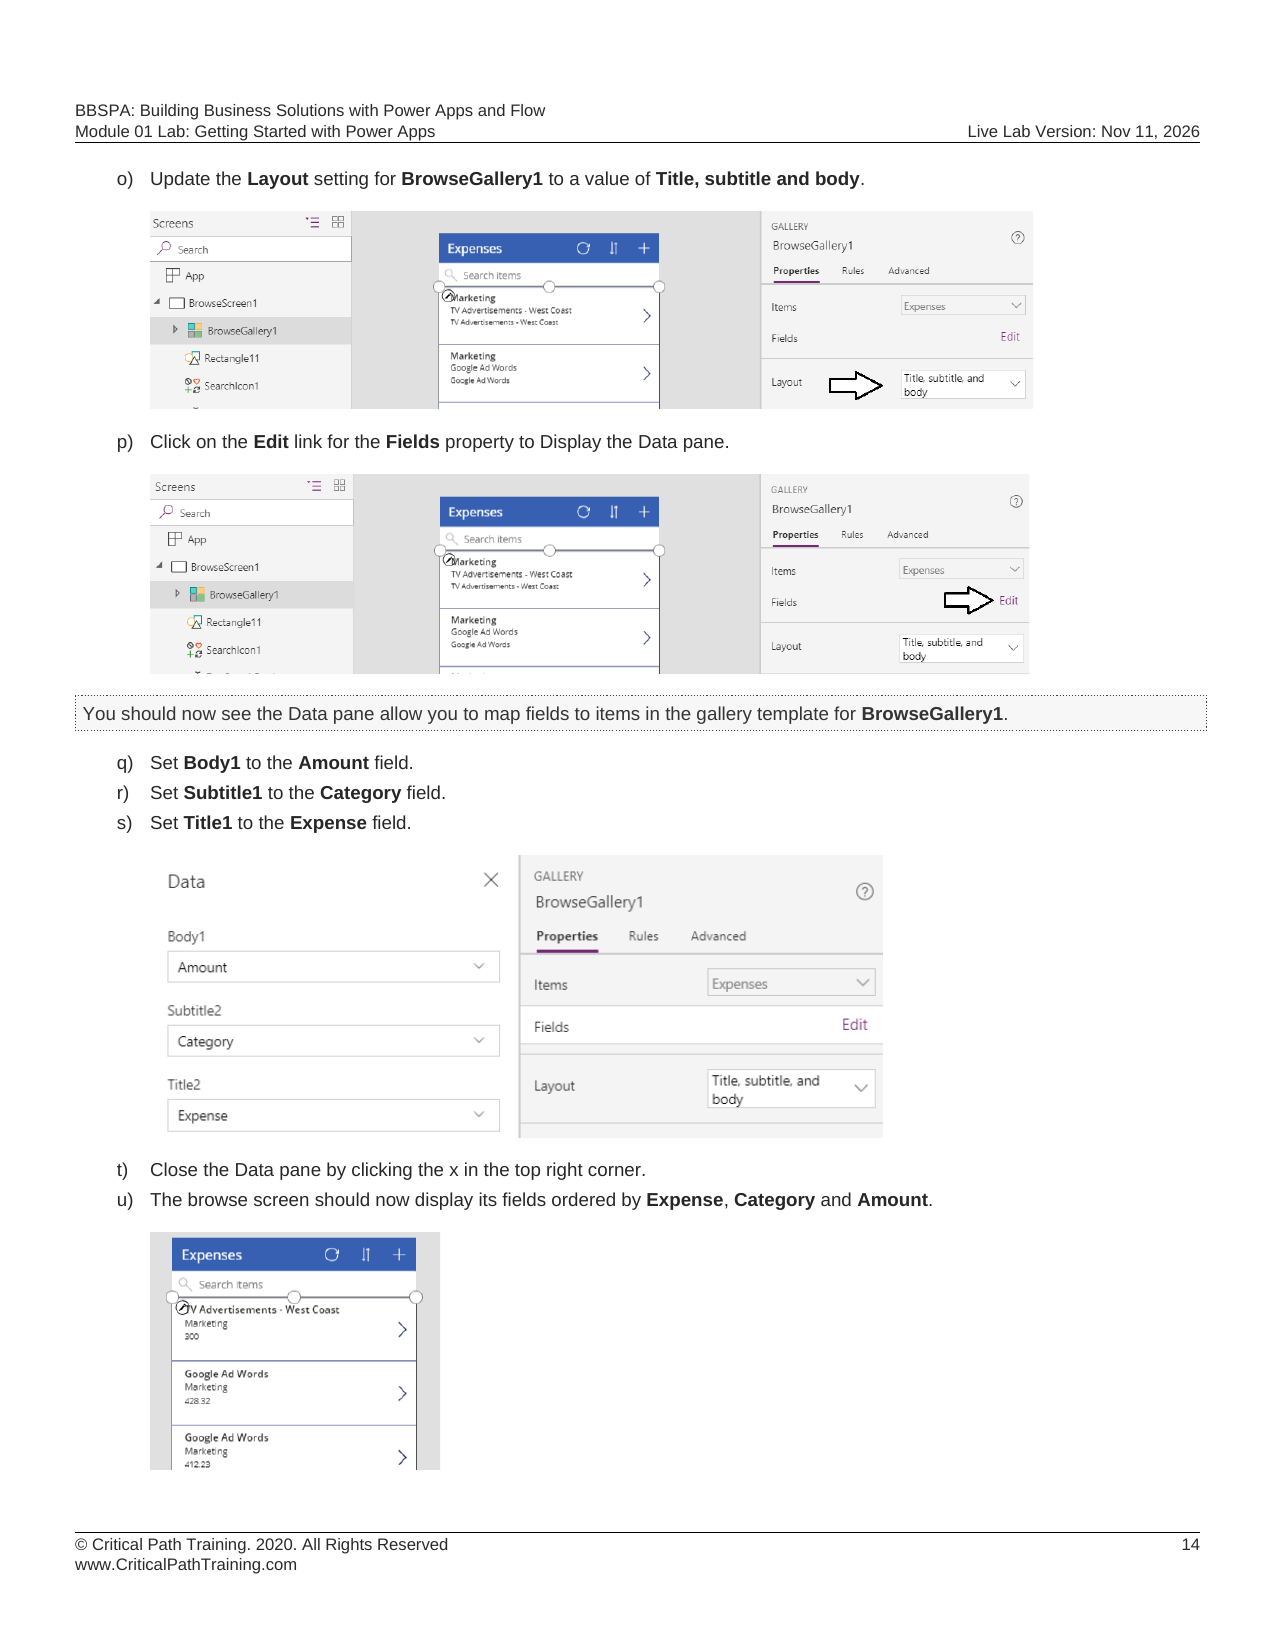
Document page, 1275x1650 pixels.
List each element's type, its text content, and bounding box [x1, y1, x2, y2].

text Close the Data pane by clicking the x in the top right corner. [117, 1159, 1200, 1181]
text Set Title1 to the Expense field. [117, 812, 1200, 833]
picture [150, 1232, 440, 1470]
picture [150, 855, 883, 1138]
text Click on the Edit link for the Fields property to Display the Data pane. [117, 431, 1200, 452]
text Update the Layout setting for BrowseGallery1 to a value of Title, subtitle and body. [117, 168, 1200, 189]
text The browse screen should now display its fields ordered by Expense, Category and Amount. [117, 1189, 1200, 1211]
text You should now see the Data pane allow you to map fields to items in the gallery template for BrowseGallery1. [75, 695, 1207, 731]
picture [150, 474, 1030, 674]
text Set Subtitle1 to the Category field. [117, 782, 1200, 803]
text Set Body1 to the Amount field. [117, 752, 1200, 774]
picture [150, 211, 1034, 409]
